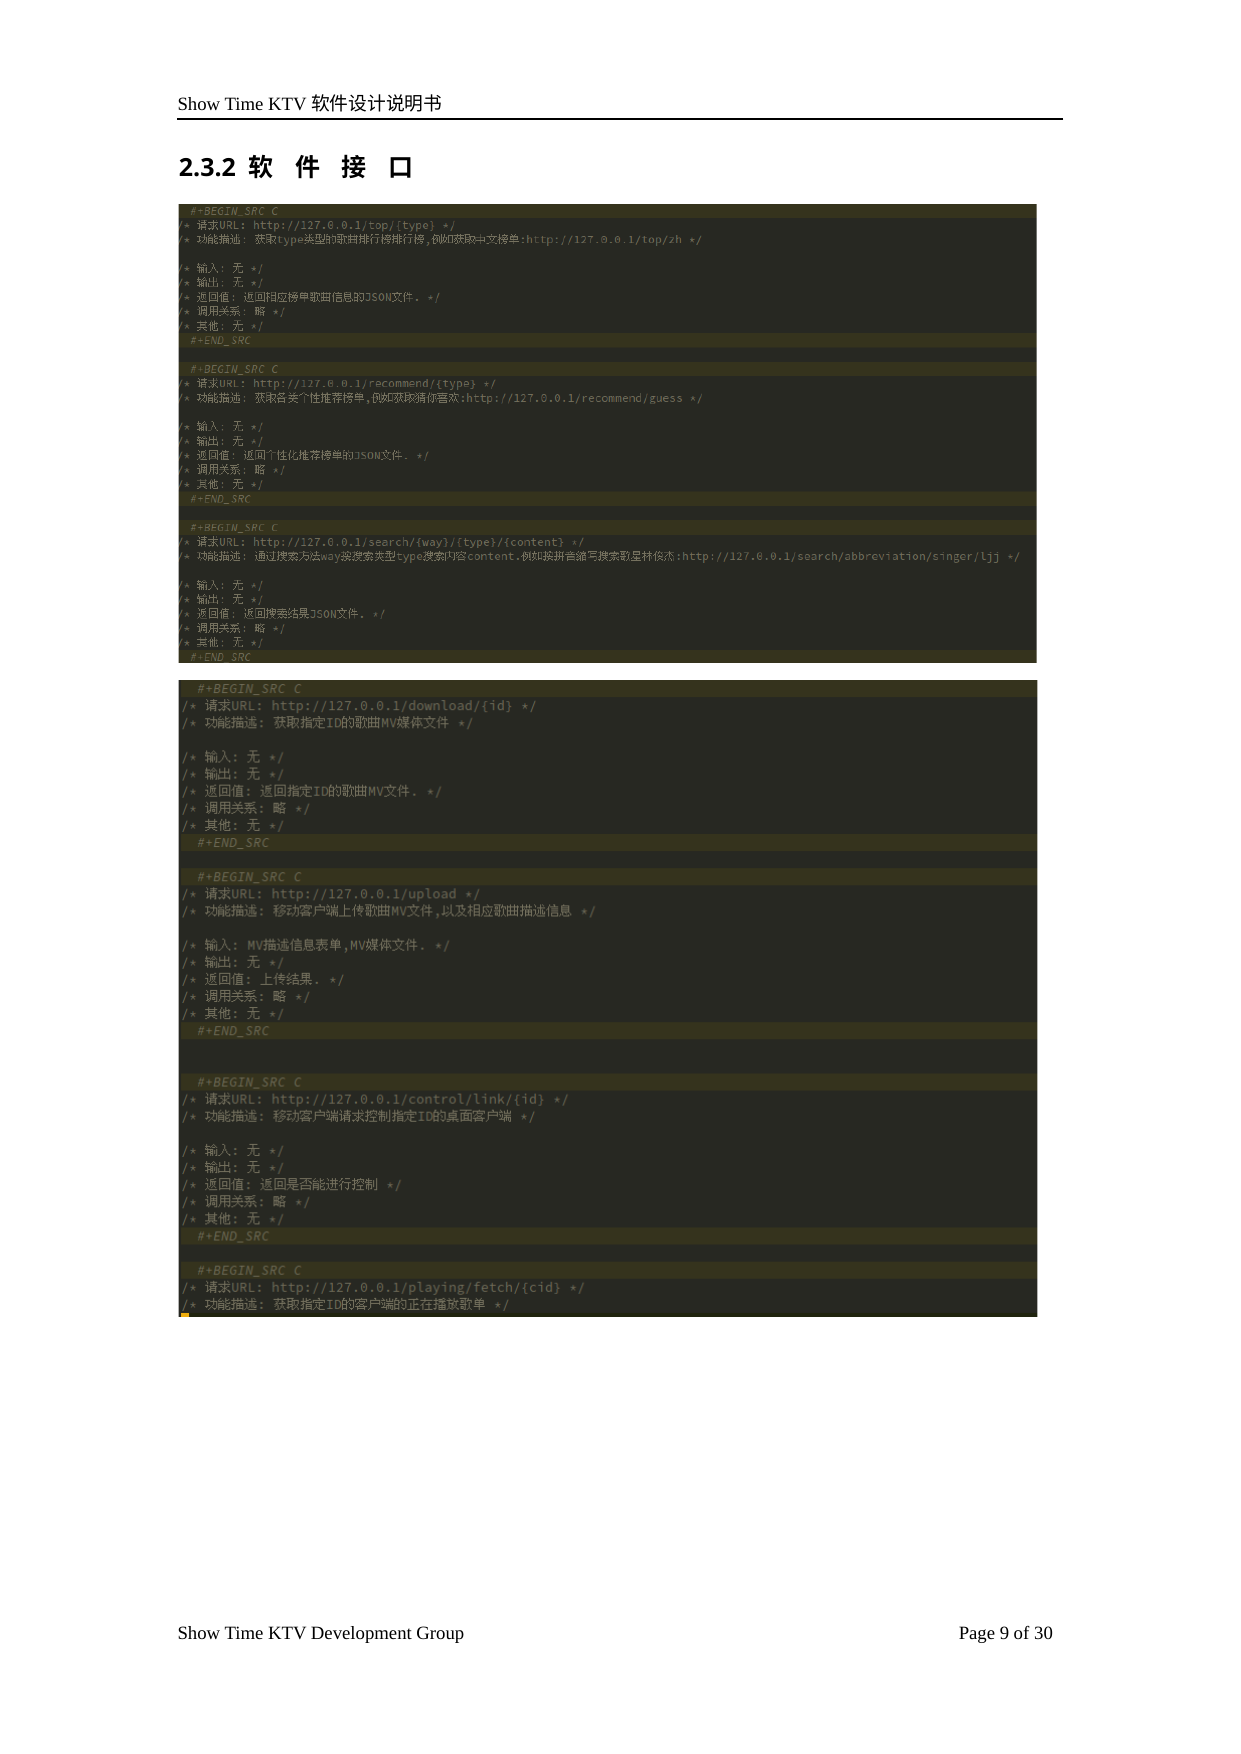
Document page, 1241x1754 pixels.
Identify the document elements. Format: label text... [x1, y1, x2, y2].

picture [178, 680, 1038, 1317]
picture [178, 204, 1037, 663]
subtitle 2.3.2 软件接口 [179, 148, 1061, 184]
